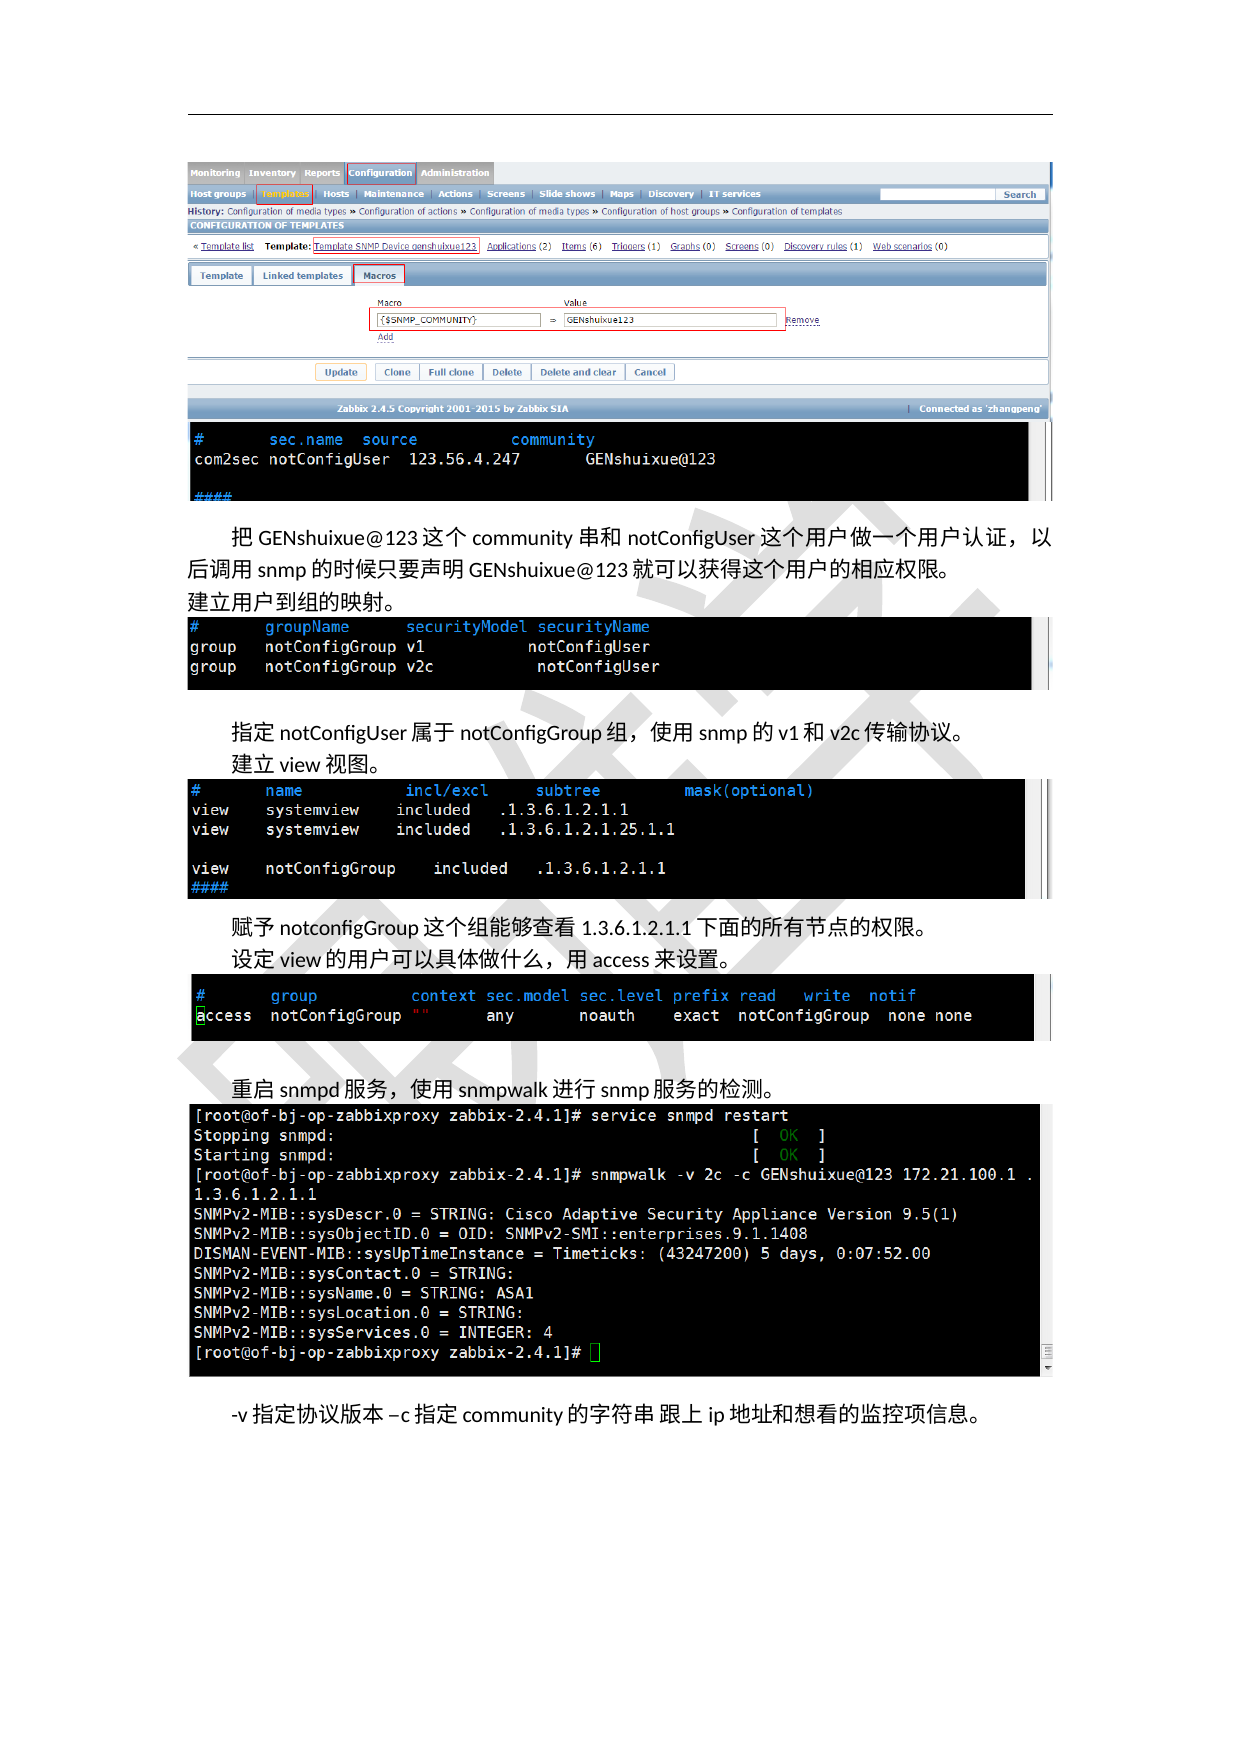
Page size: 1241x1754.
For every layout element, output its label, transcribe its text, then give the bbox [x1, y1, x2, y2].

text 设定 view的用户可以具体做什么，用access来设置。 [187, 942, 1053, 974]
picture [187, 779, 1053, 899]
picture [187, 1104, 1053, 1377]
text -v 指定协议版本 –c指定community的字符串 跟上ip地址和想看的监控项信息。 [187, 1397, 1053, 1429]
text 建立view视图。 [187, 747, 1053, 779]
text 指定notConfigUser属于notConfigGroup组，使用snmp的v1和v2c传输协议。 [187, 714, 1053, 747]
picture [187, 974, 1053, 1041]
text 赋予notconfigGroup这个组能够查看1.3.6.1.2.1.1下面的所有节点的权限。 [187, 909, 1053, 942]
text 把GENshuixue@123这个community串和notConfigUser这个用户做一个用户认证，以后调用snmp的时候只要声明GENshuixue@123就可以获得这个用户的相应权限。 [187, 519, 1053, 584]
picture [187, 162, 1053, 501]
picture [187, 617, 1053, 690]
text 重启snmpd服务，使用snmpwalk进行snmp服务的检测。 [187, 1072, 1053, 1104]
text 建立用户到组的映射。 [187, 584, 1053, 617]
